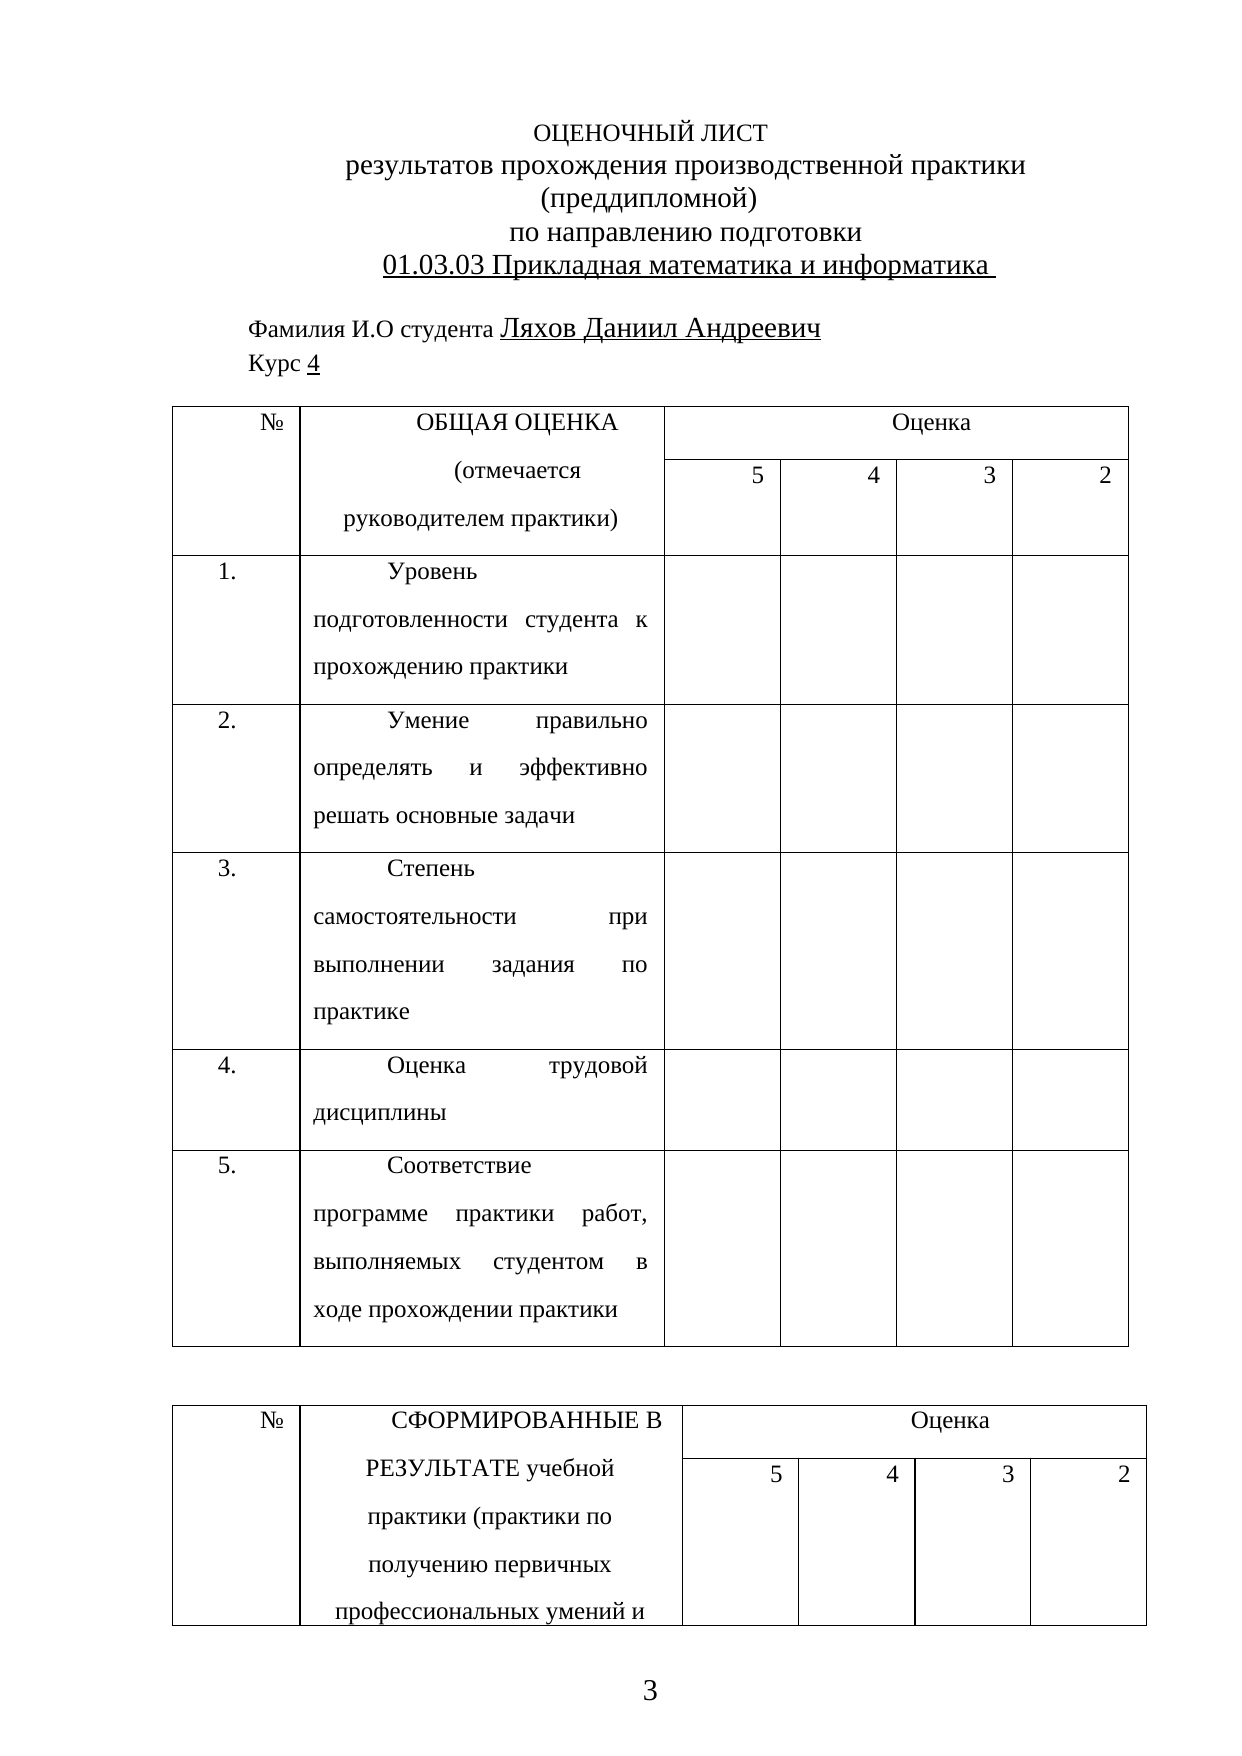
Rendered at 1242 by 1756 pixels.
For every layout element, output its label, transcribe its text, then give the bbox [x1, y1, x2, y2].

table_cell [781, 705, 896, 852]
table_cell [173, 853, 299, 1049]
table_cell [173, 1050, 299, 1149]
table_cell [173, 1151, 299, 1346]
table_cell [1013, 705, 1128, 852]
table_cell 2 [1031, 1459, 1146, 1625]
table_cell [781, 556, 896, 704]
table_cell Умение правильно определять и эффективно решать основные задачи [301, 705, 664, 852]
text результатов прохождения производственной практики (преддипломной) [174, 147, 1123, 214]
table_cell [173, 556, 299, 704]
table_header ОБЩАЯ ОЦЕНКА (отмечается руководителем практики) [301, 407, 664, 555]
table_cell [781, 1050, 896, 1149]
table_header № [173, 407, 299, 555]
table_cell [897, 556, 1012, 704]
table_cell [665, 1151, 780, 1346]
table_cell 3 [916, 1459, 1030, 1625]
text 01.03.03 Прикладная математика и информатика [174, 247, 1123, 281]
table_cell [1013, 1050, 1128, 1149]
table_cell [897, 853, 1012, 1049]
table_cell 5 [665, 460, 780, 555]
table_cell 4 [799, 1459, 914, 1625]
table_cell [665, 556, 780, 704]
table_cell 3 [897, 460, 1012, 555]
table_cell [665, 853, 780, 1049]
table_header Оценка [665, 407, 1128, 459]
table_cell [781, 853, 896, 1049]
table_header СФОРМИРОВАННЫЕ В РЕЗУЛЬТАТЕ учебной практики (практики по получению первичных профессиональных умений и навыков, в том числе первичных умений и навыков научно-исследовательской деятельности) КОМПЕТЕНЦИИ (отмечается руководителем практики от университета) [301, 1406, 682, 1625]
table_cell Степень самостоятельности при выполнении задания по практике [301, 853, 664, 1049]
table_cell Соответствие программе практики работ, выполняемых студентом в ходе прохождении практики [301, 1151, 664, 1346]
table_cell [1013, 556, 1128, 704]
table_cell [665, 705, 780, 852]
table_header Оценка [683, 1406, 1146, 1458]
table_cell Уровень подготовленности студента к прохождению практики [301, 556, 664, 704]
table_cell Оценка трудовой дисциплины [301, 1050, 664, 1149]
table_cell [1013, 853, 1128, 1049]
text Фамилия И.О студента Ляхов Даниил Андреевич [174, 310, 1123, 343]
table_cell [897, 705, 1012, 852]
table_cell [665, 1050, 780, 1149]
table_cell 5 [683, 1459, 798, 1625]
text Курс 4 [174, 348, 1123, 377]
table_cell 2 [1013, 460, 1128, 555]
text по направлению подготовки [174, 214, 1123, 247]
table_cell [173, 705, 299, 852]
table_cell 4 [781, 460, 896, 555]
text ОЦЕНОЧНЫЙ ЛИСТ [172, 118, 1129, 147]
table_header № [173, 1406, 299, 1625]
table_cell [897, 1151, 1012, 1346]
table_cell [781, 1151, 896, 1346]
table_cell [1013, 1151, 1128, 1346]
table_cell [897, 1050, 1012, 1149]
